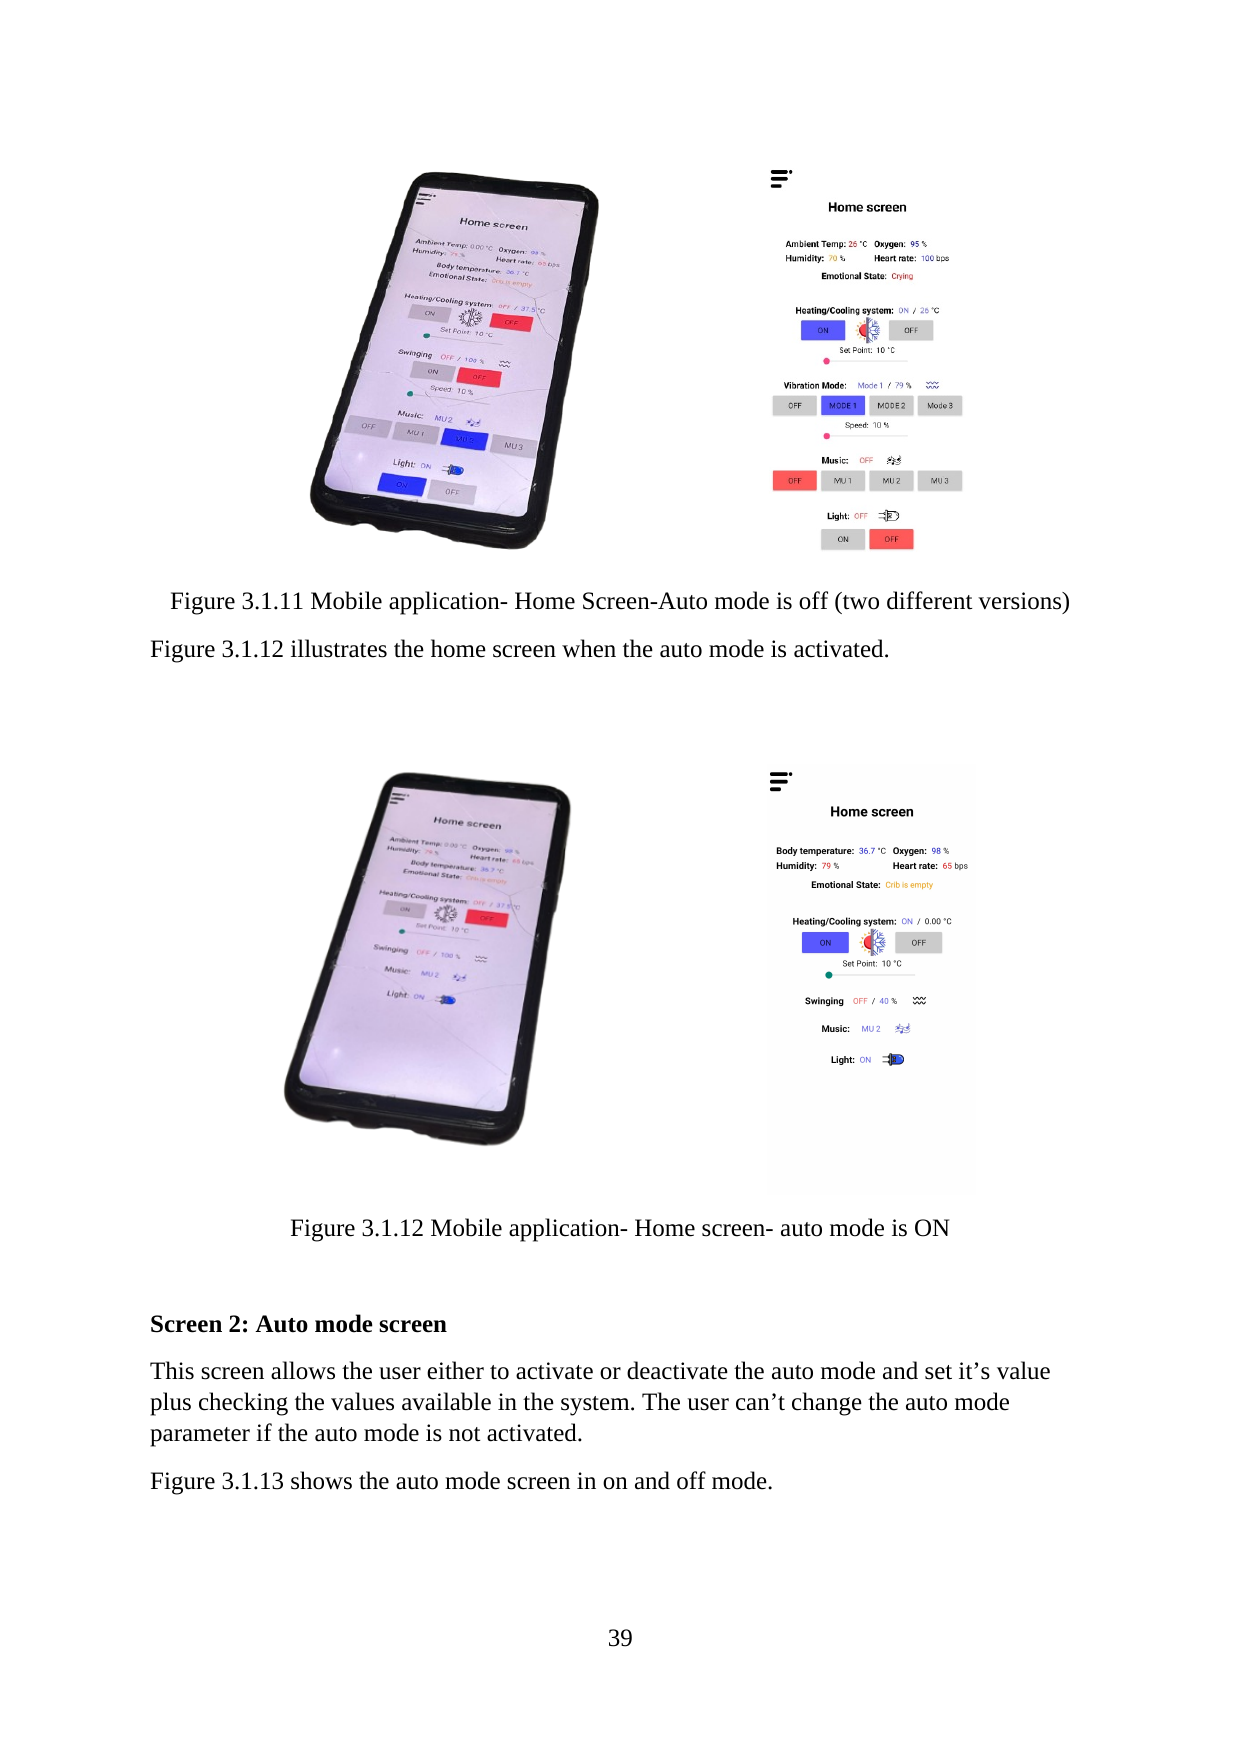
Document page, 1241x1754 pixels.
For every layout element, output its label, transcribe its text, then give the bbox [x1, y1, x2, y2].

picture [768, 162, 966, 568]
picture [263, 681, 649, 1195]
text Screen 2: Auto mode screen [150, 1309, 1090, 1337]
text Figure 3.1.11 Mobile application- Home Screen-Auto mode is off (two different versions) [150, 586, 1090, 615]
picture [767, 764, 977, 1195]
text This screen allows the user either to activate or deactivate the auto mode and set it’s value plus checking the values available in the system. The user can’t change the auto mode parameter if the auto mode is not activated. [150, 1356, 1090, 1447]
picture [274, 150, 660, 568]
text Figure 3.1.13 shows the auto mode screen in on and off mode. [150, 1466, 1090, 1495]
text Figure 3.1.12 illustrates the home screen when the auto mode is activated. [150, 634, 1090, 663]
text Figure 3.1.12 Mobile application- Home screen- auto mode is ON [150, 1213, 1090, 1242]
